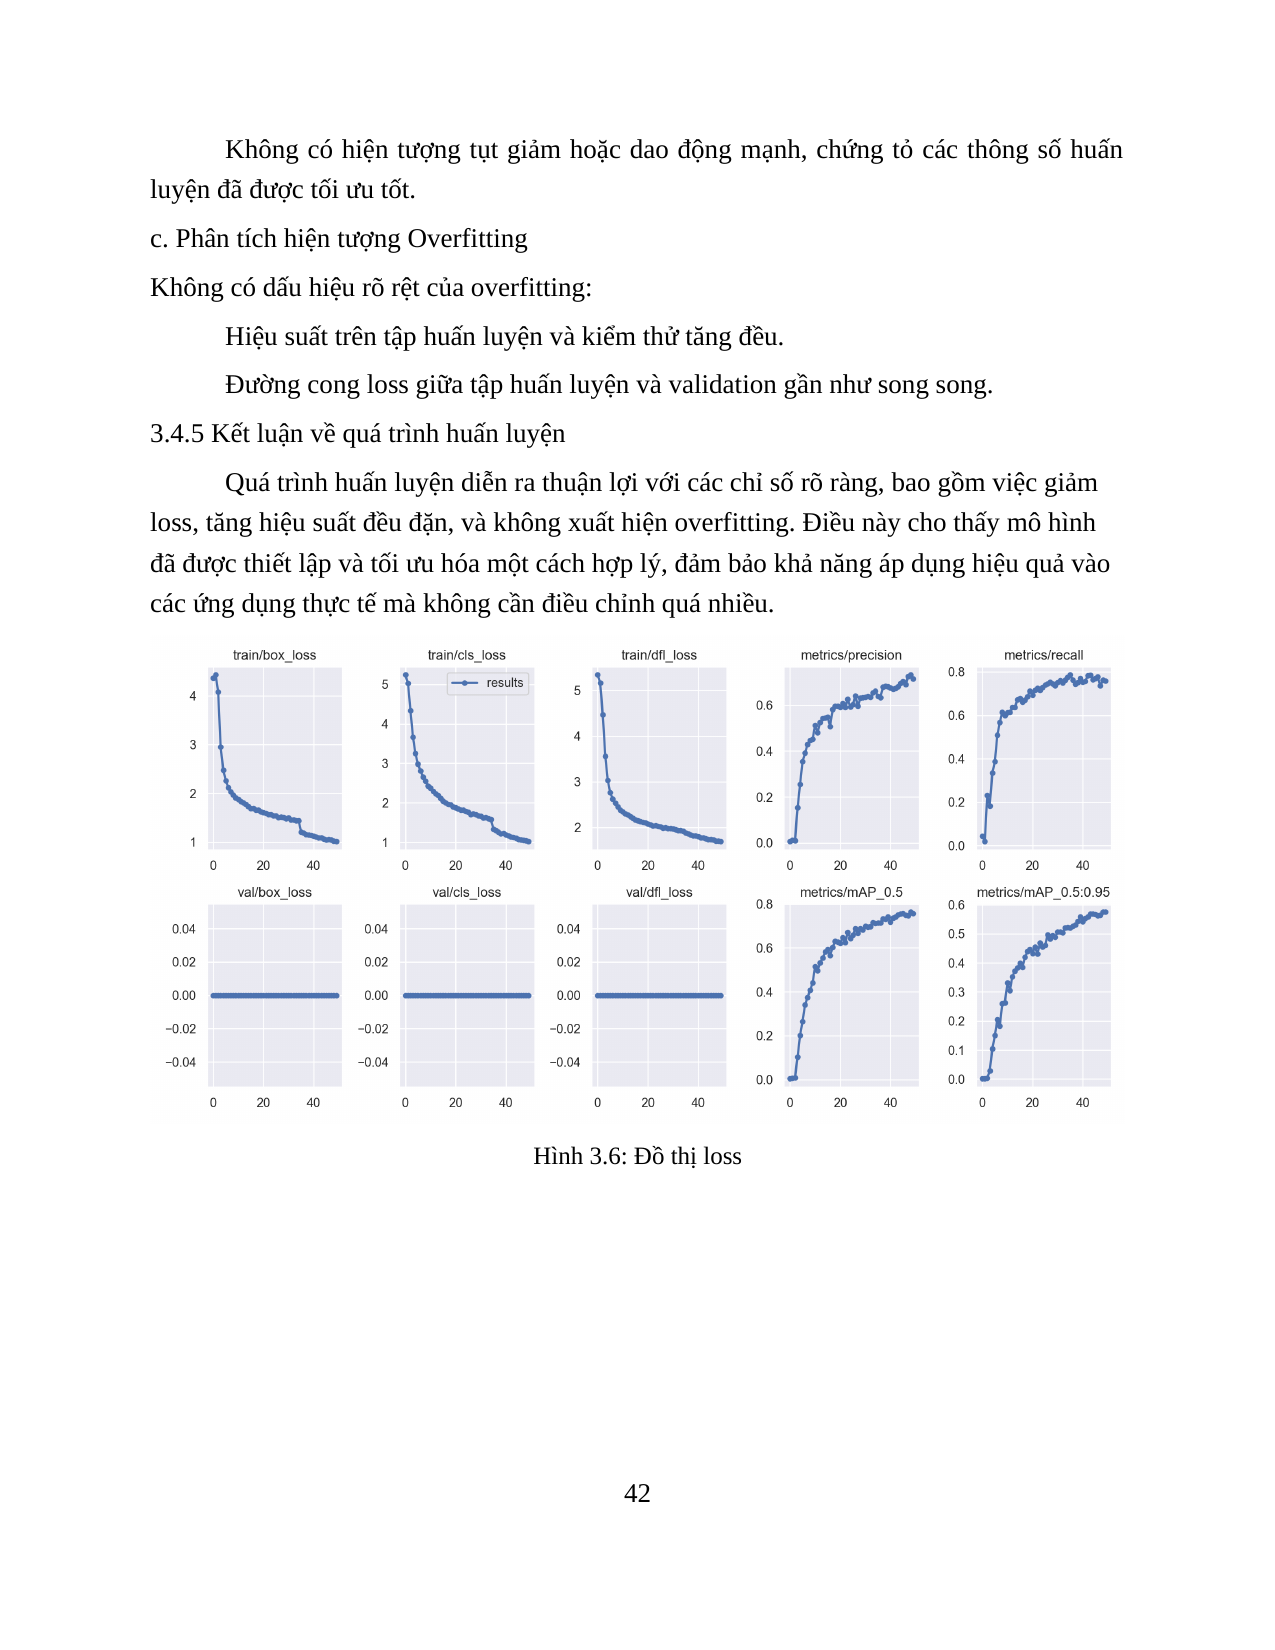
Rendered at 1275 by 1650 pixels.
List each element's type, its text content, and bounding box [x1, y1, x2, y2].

text Không có hiện tượng tụt giảm hoặc dao động mạnh, chứng tỏ các thông số huấn luyện đã được tối ưu tốt. [150, 133, 1125, 204]
text Đường cong loss giữa tập huấn luyện và validation gần như song song. [150, 368, 1125, 399]
text Quá trình huấn luyện diễn ra thuận lợi với các chỉ số rõ ràng, bao gồm việc giảm loss, tăng hiệu suất đều đặn, và không xuất hiện overfitting. Điều này cho thấy mô hình đã được thiết lập và tối ưu hóa một cách hợp lý, đảm bảo khả năng áp dụng hiệu quả vào các ứng dụng thực tế mà không cần điều chỉnh quá nhiều. [150, 466, 1125, 618]
text Hiệu suất trên tập huấn luyện và kiểm thử tăng đều. [150, 319, 1125, 351]
subtitle 3.4.5 Kết luận về quá trình huấn luyện [150, 417, 1125, 448]
text Hình 3.6: Đồ thị loss [150, 1141, 1125, 1170]
text Không có dấu hiệu rõ rệt của overfitting: [150, 271, 1125, 302]
subtitle c. Phân tích hiện tượng Overfitting [150, 222, 1125, 253]
picture [150, 635, 1125, 1124]
